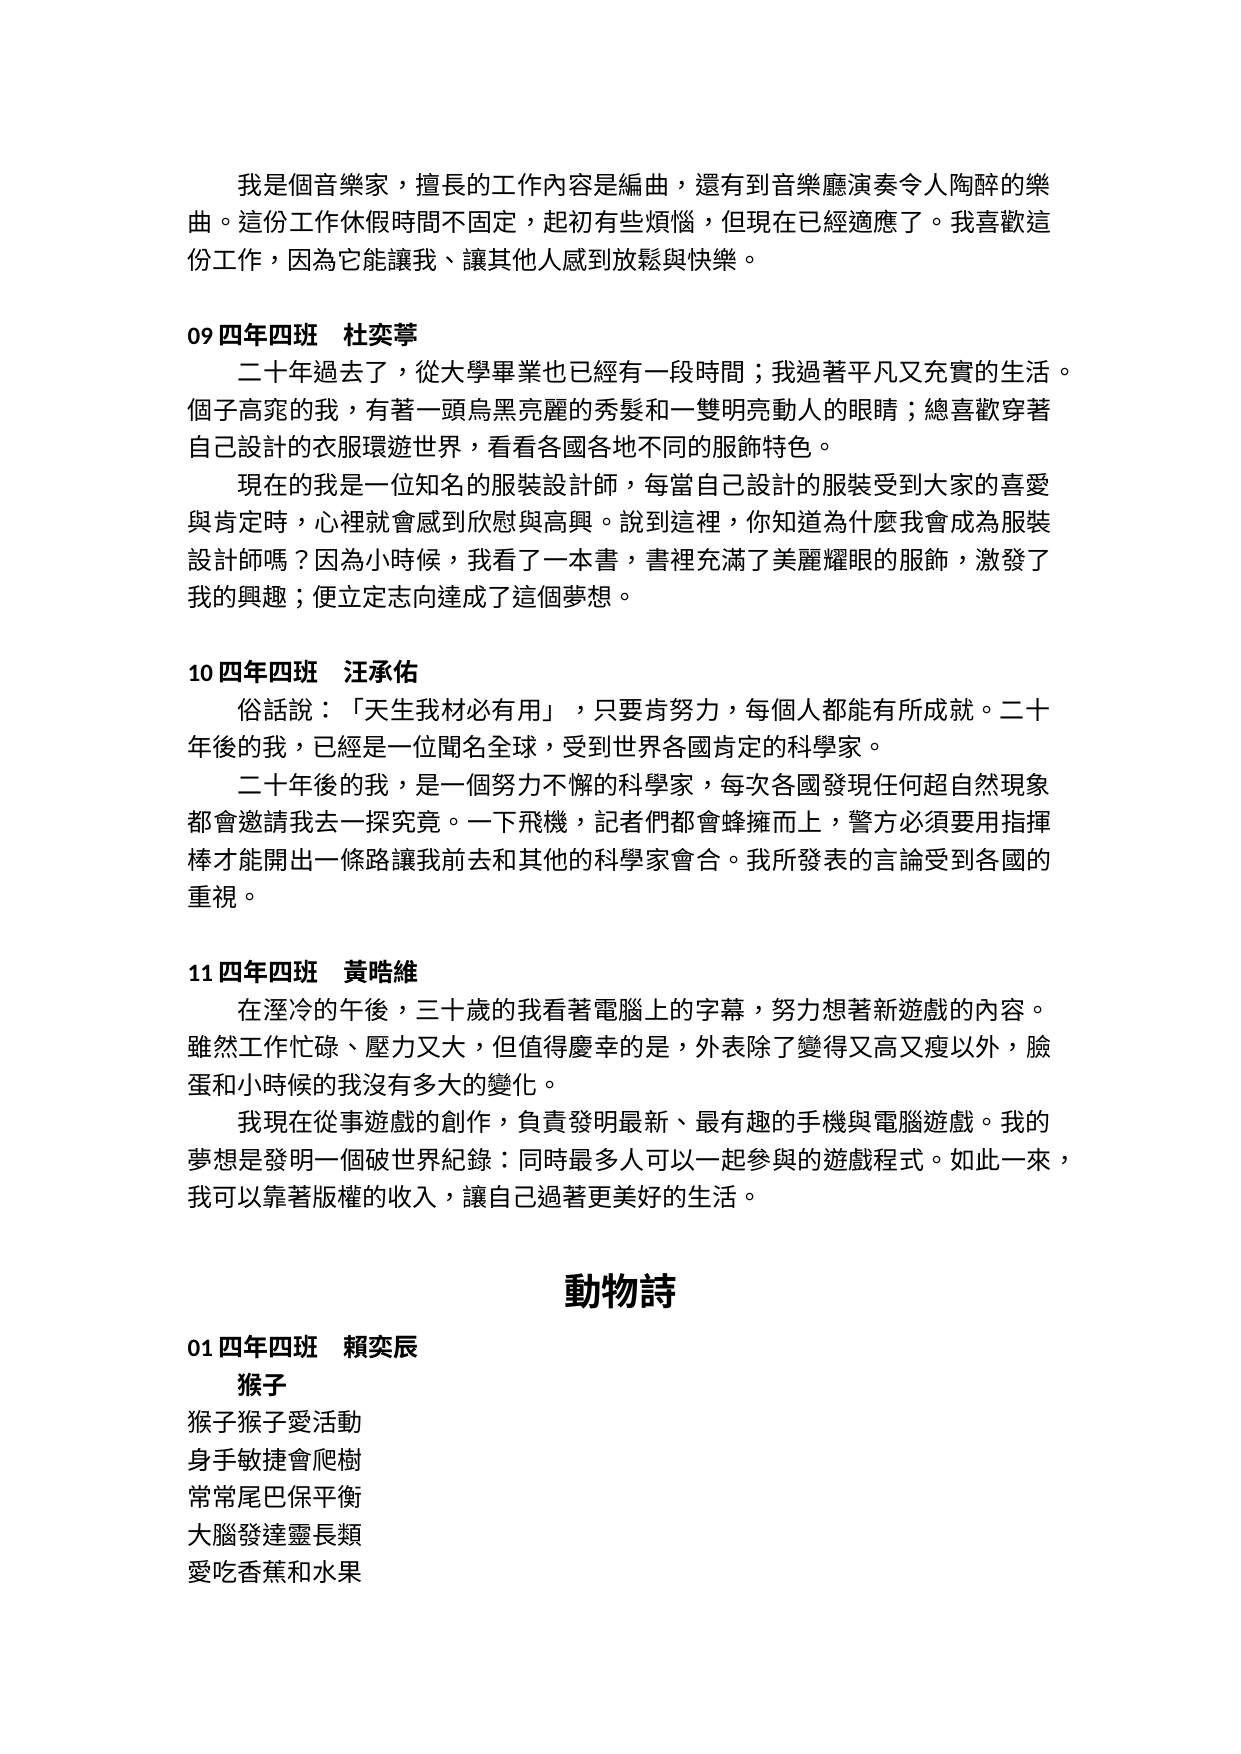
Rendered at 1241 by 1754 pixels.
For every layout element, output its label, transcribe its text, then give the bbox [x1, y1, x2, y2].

text 俗話說：「天生我材必有用」，只要肯努力，每個人都能有所成就。二十年後的我，已經是一位聞名全球，受到世界各國肯定的科學家。 [187, 689, 1053, 764]
text 猴子 [187, 1364, 1053, 1402]
text 猴子猴子愛活動 [187, 1402, 1053, 1439]
text 01 四年四班 賴奕辰 [187, 1327, 1053, 1364]
text 大腦發達靈長類 [187, 1514, 1053, 1552]
text 11 四年四班 黃晧維 [187, 952, 1053, 989]
text 在溼冷的午後，三十歲的我看著電腦上的字幕，努力想著新遊戲的內容。雖然工作忙碌、壓力又大，但值得慶幸的是，外表除了變得又高又瘦以外，臉蛋和小時候的我沒有多大的變化。 [187, 989, 1053, 1102]
text 身手敏捷會爬樹 [187, 1439, 1053, 1477]
text 10 四年四班 汪承佑 [187, 652, 1053, 689]
text 愛吃香蕉和水果 [187, 1552, 1053, 1589]
text 二十年後的我，是一個努力不懈的科學家，每次各國發現任何超自然現象都會邀請我去一探究竟。一下飛機，記者們都會蜂擁而上，警方必須要用指揮棒才能開出一條路讓我前去和其他的科學家會合。我所發表的言論受到各國的重視。 [187, 764, 1053, 914]
text 動物詩 [187, 1252, 1053, 1327]
text 常常尾巴保平衡 [187, 1477, 1053, 1514]
text 我是個音樂家，擅長的工作內容是編曲，還有到音樂廳演奏令人陶醉的樂曲。這份工作休假時間不固定，起初有些煩惱，但現在已經適應了。我喜歡這份工作，因為它能讓我、讓其他人感到放鬆與快樂。 [187, 164, 1053, 277]
text 現在的我是一位知名的服裝設計師，每當自己設計的服裝受到大家的喜愛與肯定時，心裡就會感到欣慰與高興。說到這裡，你知道為什麼我會成為服裝設計師嗎？因為小時候，我看了一本書，書裡充滿了美麗耀眼的服飾，激發了我的興趣；便立定志向達成了這個夢想。 [187, 464, 1053, 614]
text 二十年過去了，從大學畢業也已經有一段時間；我過著平凡又充實的生活。個子高窕的我，有著一頭烏黑亮麗的秀髮和一雙明亮動人的眼睛；總喜歡穿著自己設計的衣服環遊世界，看看各國各地不同的服飾特色。 [187, 352, 1053, 464]
text 我現在從事遊戲的創作，負責發明最新、最有趣的手機與電腦遊戲。我的夢想是發明一個破世界紀錄：同時最多人可以一起參與的遊戲程式。如此一來，我可以靠著版權的收入，讓自己過著更美好的生活。 [187, 1102, 1053, 1214]
text 09 四年四班 杜奕葶 [187, 314, 1053, 352]
